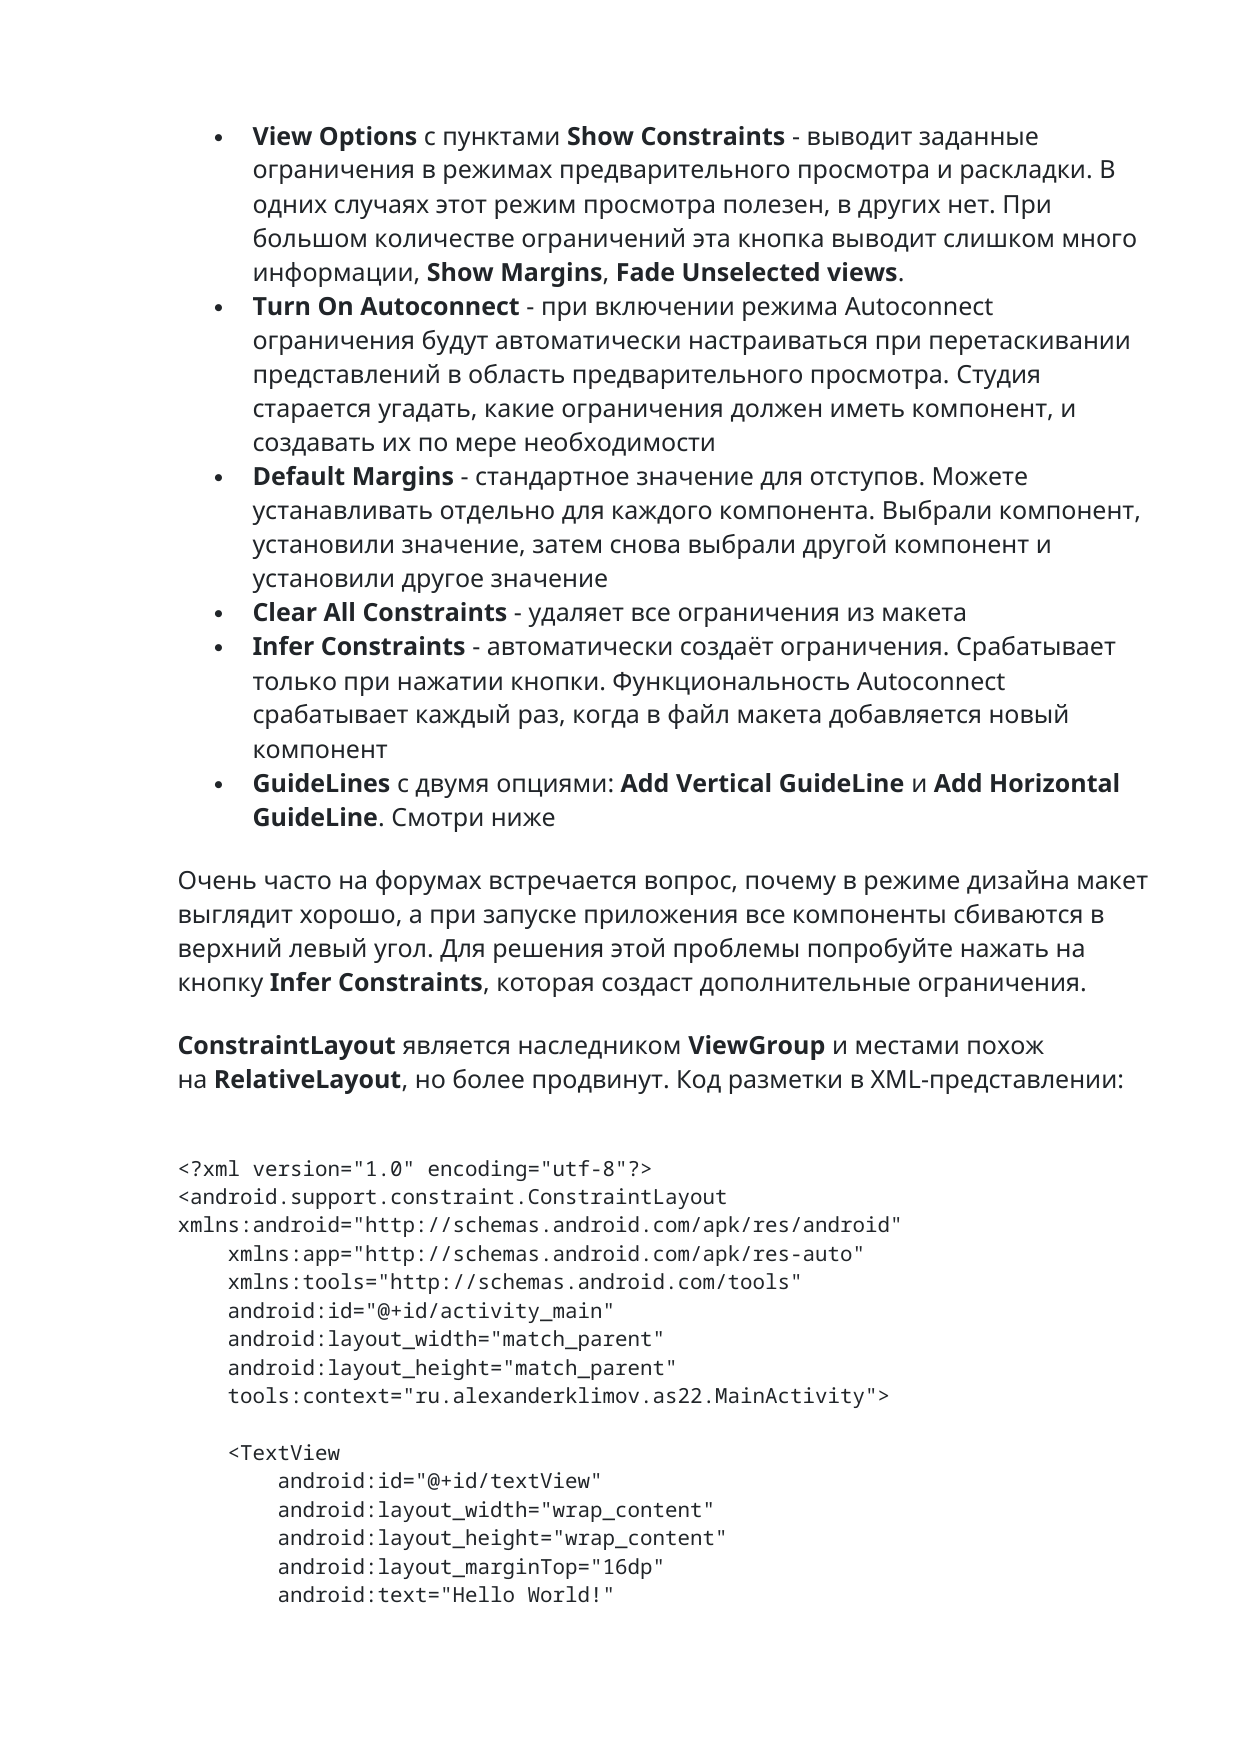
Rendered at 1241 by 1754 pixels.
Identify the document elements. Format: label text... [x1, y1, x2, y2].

text android:layout_marginTop="16dp" [177, 1552, 1152, 1580]
list Clear All Constraints - удаляет все ограничения из макета [215, 595, 1152, 629]
text android:layout_width="match_parent" [177, 1324, 1152, 1353]
text <android.support.constraint.ConstraintLayout xmlns:android="http://schemas.android.com/apk/res/android" [177, 1182, 1152, 1239]
text android:layout_height="wrap_content" [177, 1523, 1152, 1552]
text android:layout_width="wrap_content" [177, 1495, 1152, 1523]
text xmlns:app="http://schemas.android.com/apk/res-auto" [177, 1239, 1152, 1267]
list Infer Constraints - автоматически создаёт ограничения. Срабатывает только при нажатии кнопки. Функциональность Autoconnect срабатывает каждый раз, когда в файл макета добавляется новый компонент [215, 629, 1152, 765]
text <TextView [177, 1438, 1152, 1467]
text android:text="Hello World!" [177, 1580, 1152, 1609]
text <?xml version="1.0" encoding="utf-8"?> [177, 1154, 1152, 1182]
text tools:context="ru.alexanderklimov.as22.MainActivity"> [177, 1381, 1152, 1410]
list View Options с пунктами Show Constraints - выводит заданные ограничения в режимах предварительного просмотра и раскладки. В одних случаях этот режим просмотра полезен, в других нет. При большом количестве ограничений эта кнопка выводит слишком много информации, Show Margins, Fade Unselected views. [215, 118, 1152, 288]
text xmlns:tools="http://schemas.android.com/tools" [177, 1267, 1152, 1296]
text android:layout_height="match_parent" [177, 1353, 1152, 1381]
text Очень часто на форумах встречается вопрос, почему в режиме дизайна макет выглядит хорошо, а при запуске приложения все компоненты сбиваются в верхний левый угол. Для решения этой проблемы попробуйте нажать на кнопку Infer Constraints, которая создаст дополнительные ограничения. [177, 863, 1152, 999]
text android:id="@+id/activity_main" [177, 1296, 1152, 1324]
text ConstraintLayout является наследником ViewGroup и местами похож на RelativeLayout, но более продвинут. Код разметки в XML-представлении: [177, 1028, 1152, 1096]
text android:id="@+id/textView" [177, 1467, 1152, 1495]
list Default Margins - стандартное значение для отступов. Можете устанавливать отдельно для каждого компонента. Выбрали компонент, установили значение, затем снова выбрали другой компонент и установили другое значение [215, 459, 1152, 595]
list GuideLines с двумя опциями: Add Vertical GuideLine и Add Horizontal GuideLine. Смотри ниже [215, 765, 1152, 833]
list Turn On Autoconnect - при включении режима Autoconnect ограничения будут автоматически настраиваться при перетаскивании представлений в область предварительного просмотра. Студия старается угадать, какие ограничения должен иметь компонент, и создавать их по мере необходимости [215, 288, 1152, 459]
